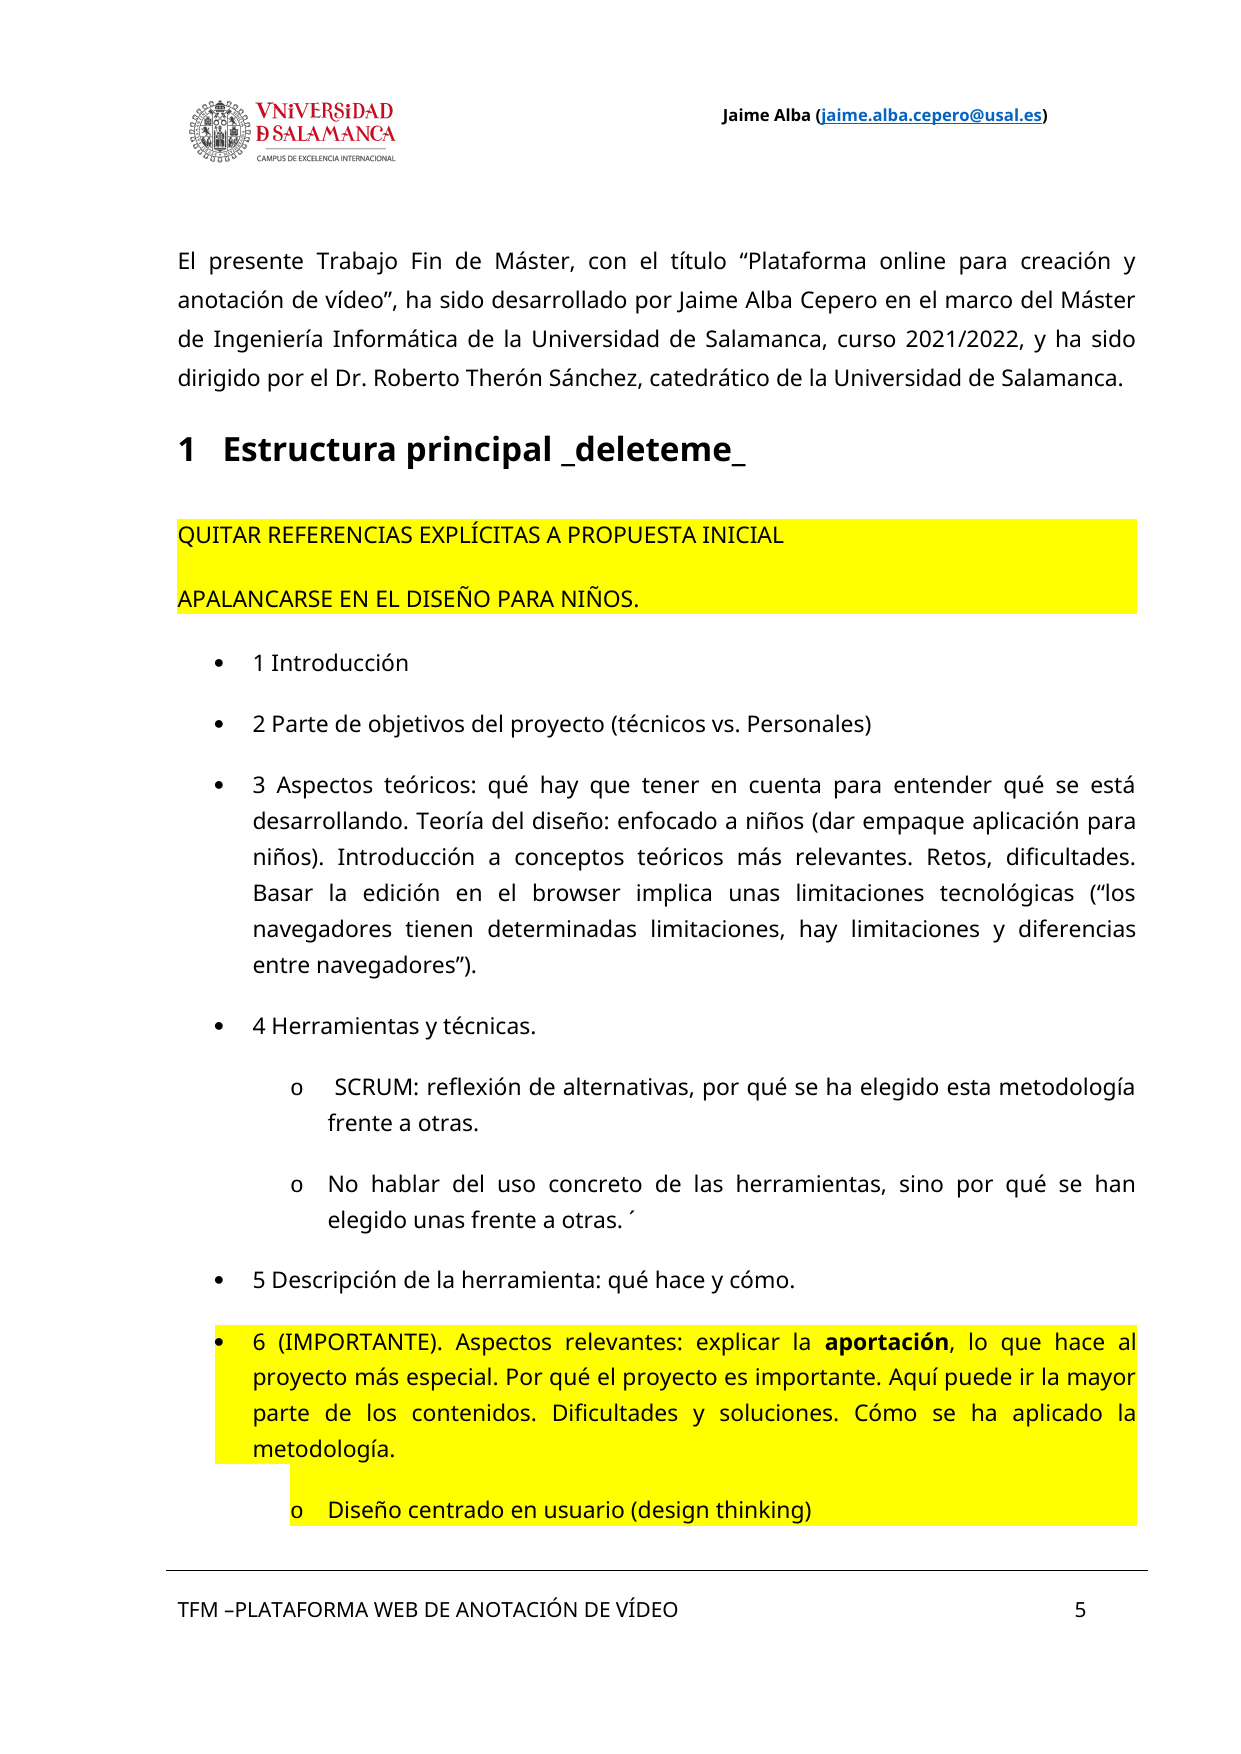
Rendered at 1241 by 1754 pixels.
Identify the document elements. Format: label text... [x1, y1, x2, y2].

list 3 Aspectos teóricos: qué hay que tener en cuenta para entender qué se está desarrollando. Teoría del diseño: enfocado a niños (dar empaque aplicación para niños). Introducción a conceptos teóricos más relevantes. Retos, dificultades. Basar la edición en el browser implica unas limitaciones tecnológicas (“los navegadores tienen determinadas limitaciones, hay limitaciones y diferencias entre navegadores”). [215, 769, 1137, 980]
picture [188, 99, 397, 163]
text APALANCARSE EN EL DISEÑO PARA NIÑOS. [177, 583, 1137, 614]
list 5 Descripción de la herramienta: qué hace y cómo. [215, 1264, 1137, 1296]
list 1 Introducción [215, 647, 1137, 678]
list Diseño centrado en usuario (design thinking) [290, 1494, 1137, 1526]
list No hablar del uso concreto de las herramientas, sino por qué se han elegido unas frente a otras. ´ [290, 1167, 1137, 1235]
list 2 Parte de objetivos del proyecto (técnicos vs. Personales) [215, 708, 1137, 739]
text QUITAR REFERENCIAS EXPLÍCITAS A PROPUESTA INICIAL [177, 519, 1137, 550]
list 6 (IMPORTANTE). Aspectos relevantes: explicar la aportación, lo que hace al proyecto más especial. Por qué el proyecto es importante. Aquí puede ir la mayor parte de los contenidos. Dificultades y soluciones. Cómo se ha aplicado la metodología. [215, 1325, 1137, 1464]
subtitle Estructura principal _deleteme_ [177, 426, 1137, 471]
text El presente Trabajo Fin de Máster, con el título “Plataforma online para creación y anotación de vídeo”, ha sido desarrollado por Jaime Alba Cepero en el marco del Máster de Ingeniería Informática de la Universidad de Salamanca, curso 2021/2022, y ha sido dirigido por el Dr. Roberto Therón Sánchez, catedrático de la Universidad de Salamanca. [177, 244, 1137, 393]
list 4 Herramientas y técnicas. [215, 1009, 1137, 1041]
list SCRUM: reflexión de alternativas, por qué se ha elegido esta metodología frente a otras. [290, 1071, 1137, 1138]
